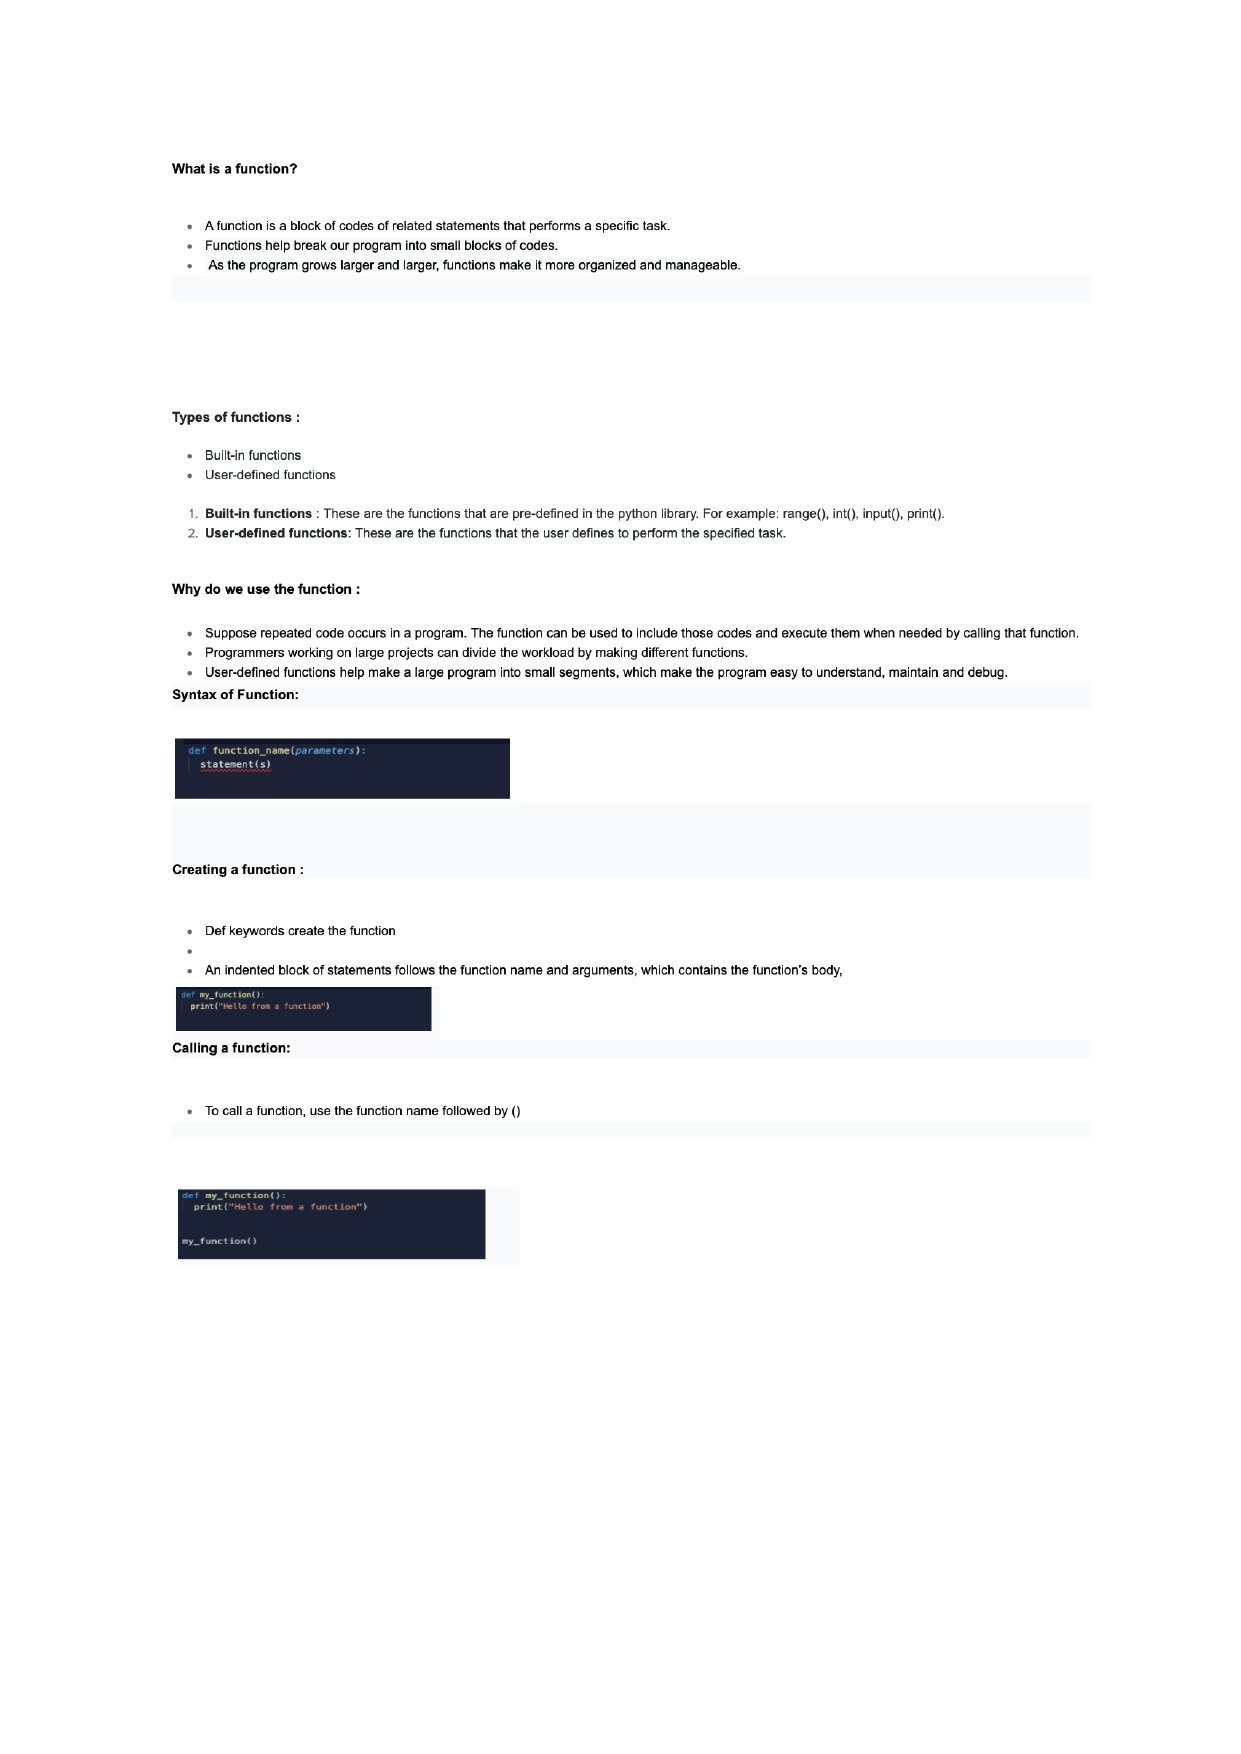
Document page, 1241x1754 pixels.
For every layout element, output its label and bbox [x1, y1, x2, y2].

picture [150, 150, 1091, 1278]
